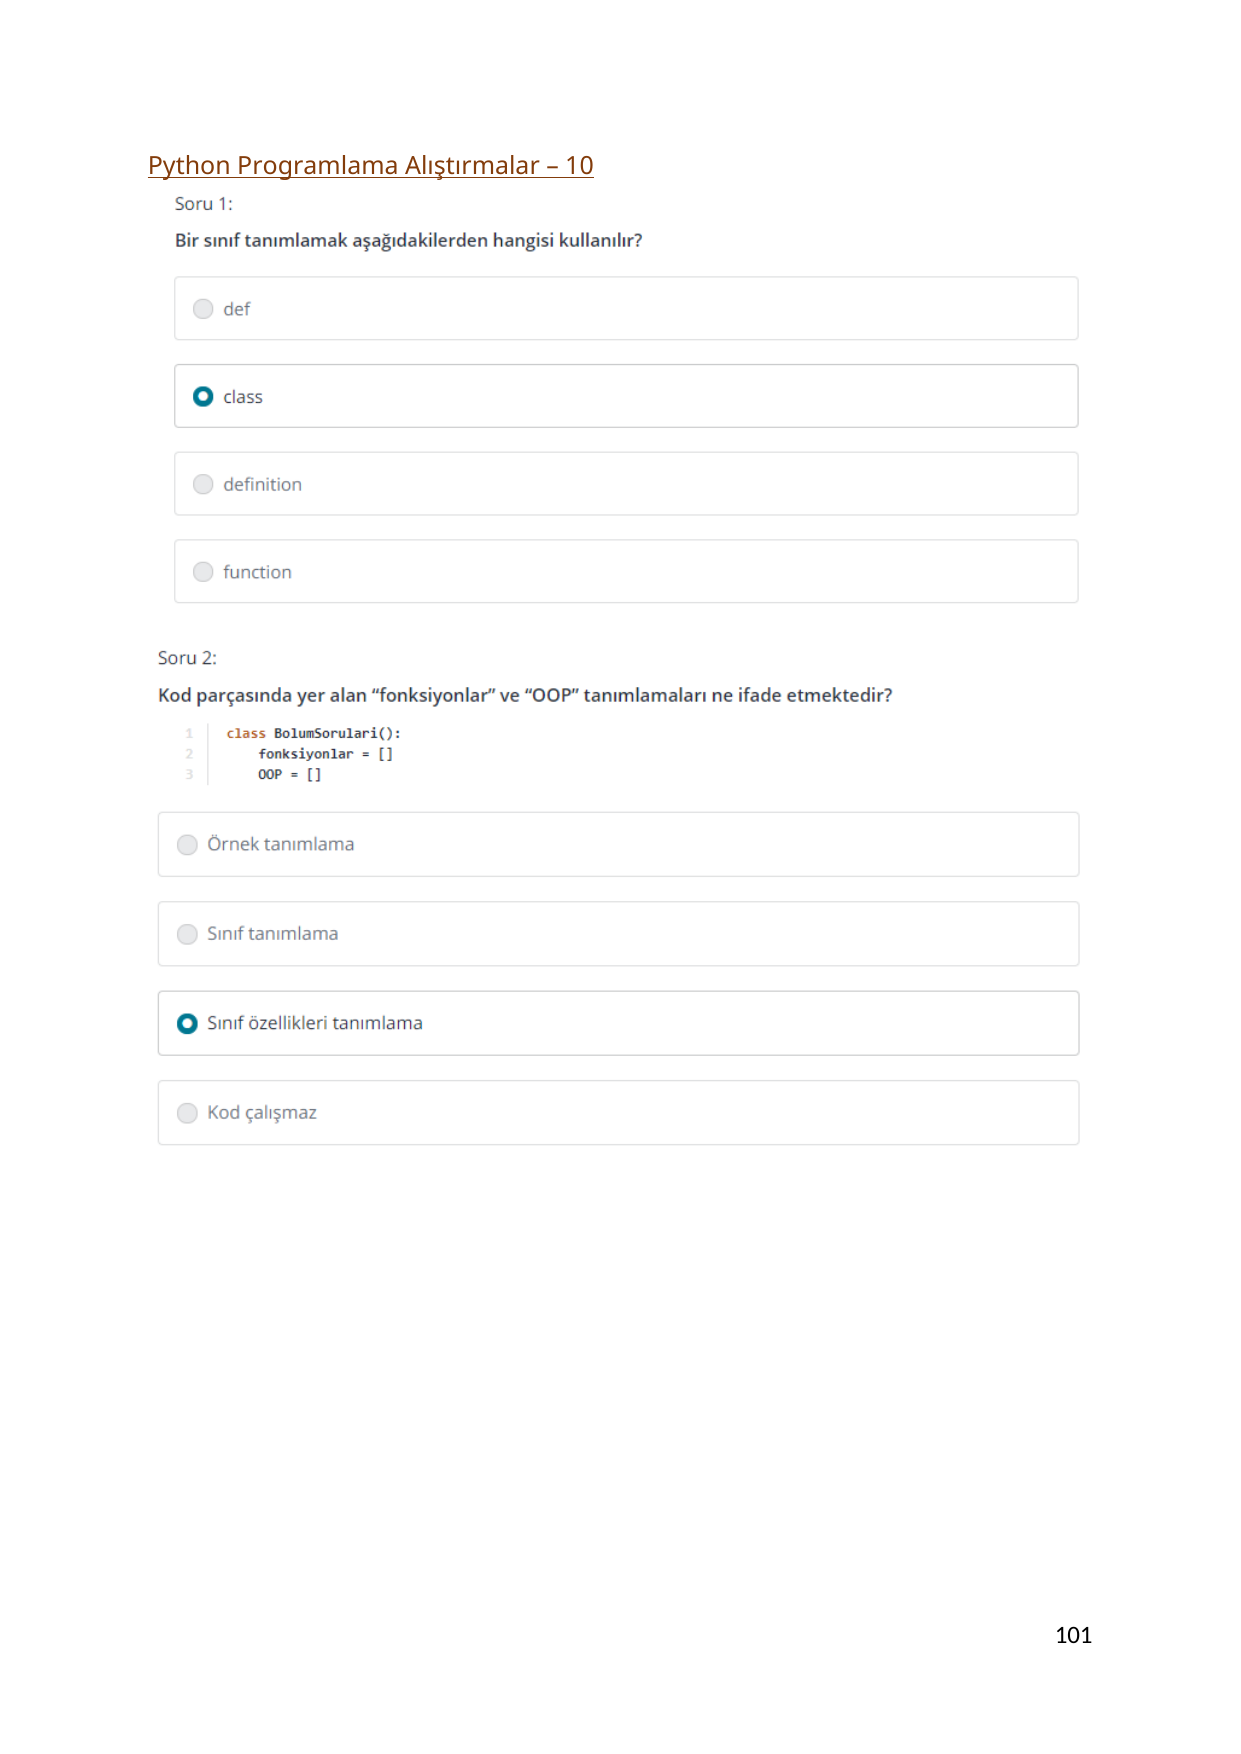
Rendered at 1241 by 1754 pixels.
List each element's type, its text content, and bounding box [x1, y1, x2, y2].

picture [147, 645, 1093, 1149]
subtitle Python Programlama Alıştırmalar – 10 [148, 148, 1092, 182]
picture [147, 184, 1093, 627]
